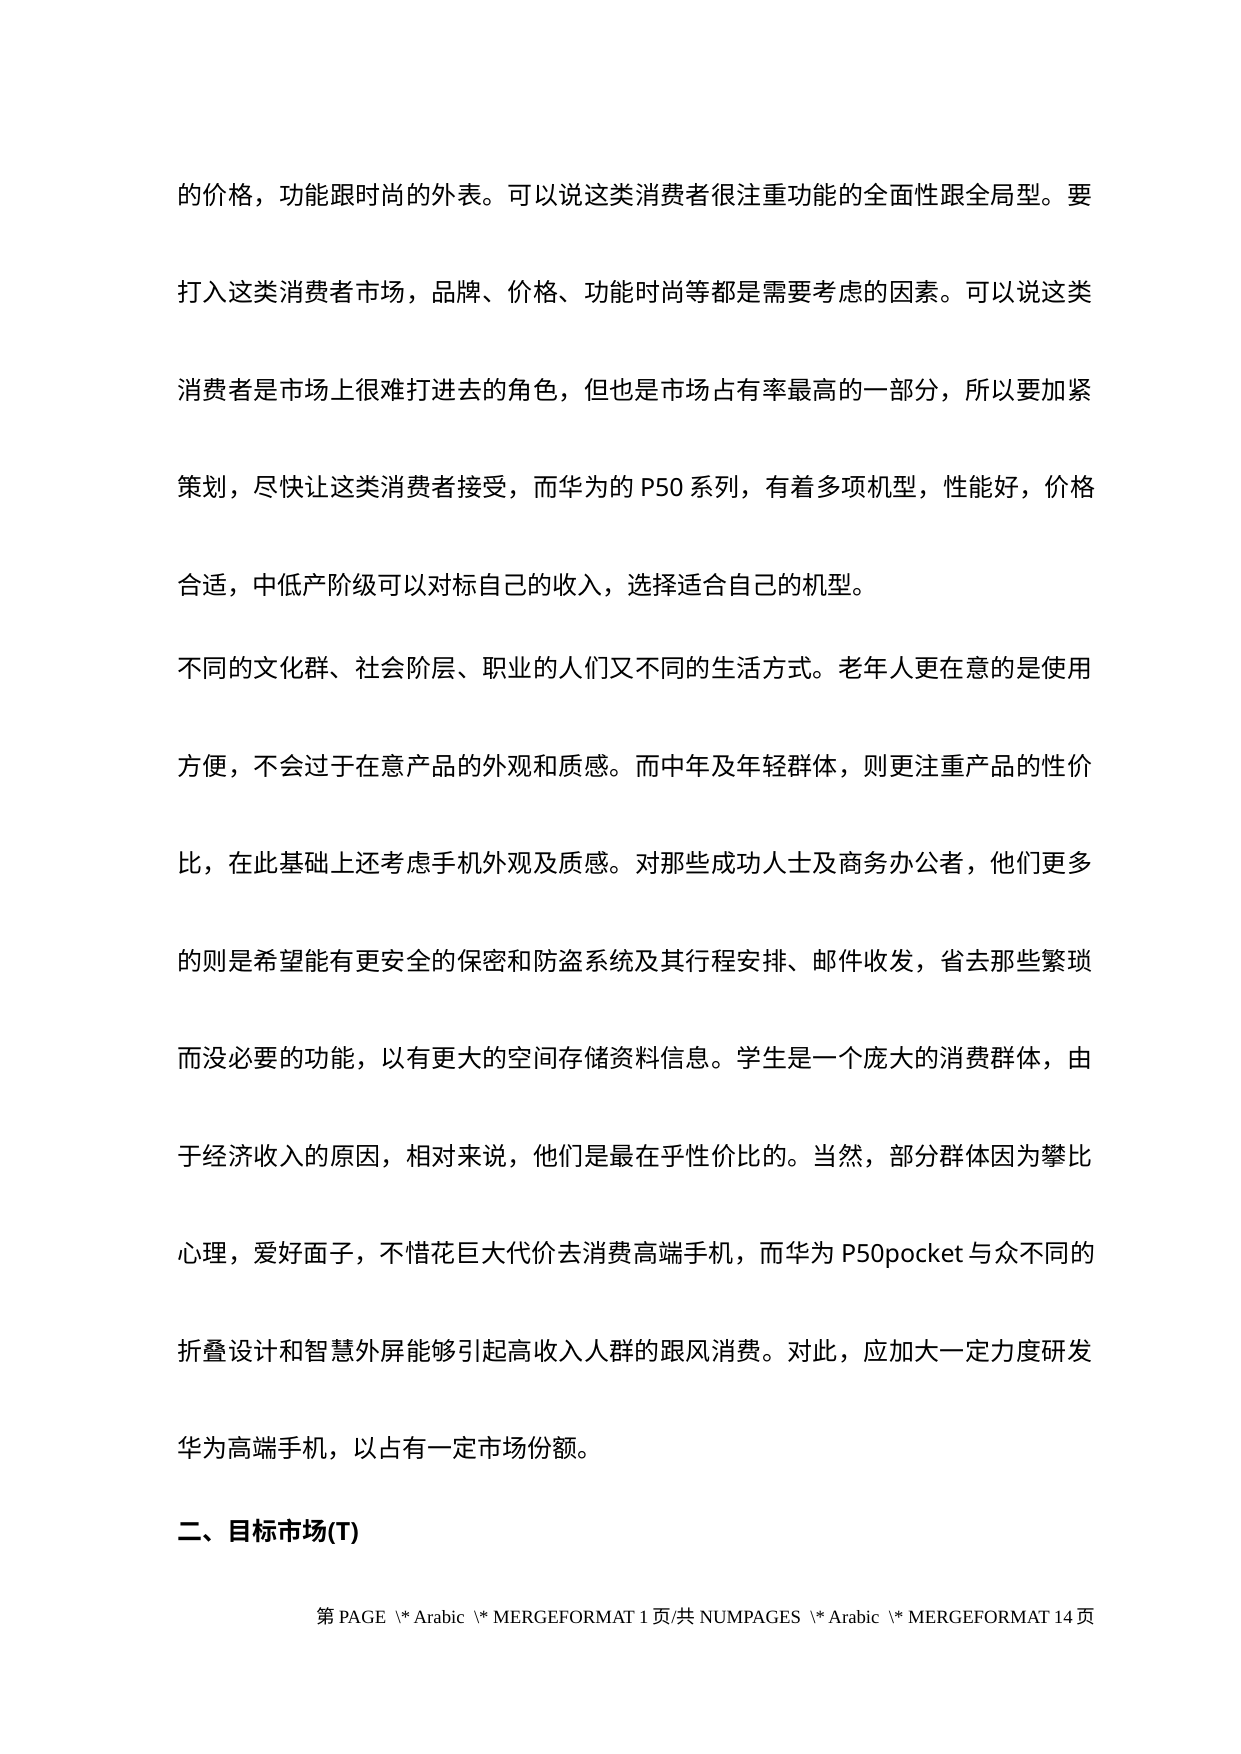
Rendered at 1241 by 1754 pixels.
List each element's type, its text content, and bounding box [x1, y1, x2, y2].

text 二、目标市场(T) [177, 1497, 1095, 1562]
text 不同的文化群、社会阶层、职业的人们又不同的生活方式。老年人更在意的是使用方便，不会过于在意产品的外观和质感。而中年及年轻群体，则更注重产品的性价比，在此基础上还考虑手机外观及质感。对那些成功人士及商务办公者，他们更多的则是希望能有更安全的保密和防盗系统及其行程安排、邮件收发，省去那些繁琐而没必要的功能，以有更大的空间存储资料信息。学生是一个庞大的消费群体，由于经济收入的原因，相对来说，他们是最在乎性价比的。当然，部分群体因为攀比心理，爱好面子，不惜花巨大代价去消费高端手机，而华为P50pocket与众不同的折叠设计和智慧外屏能够引起高收入人群的跟风消费。对此，应加大一定力度研发华为高端手机，以占有一定市场份额。 [177, 634, 1095, 1479]
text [177, 161, 1095, 616]
